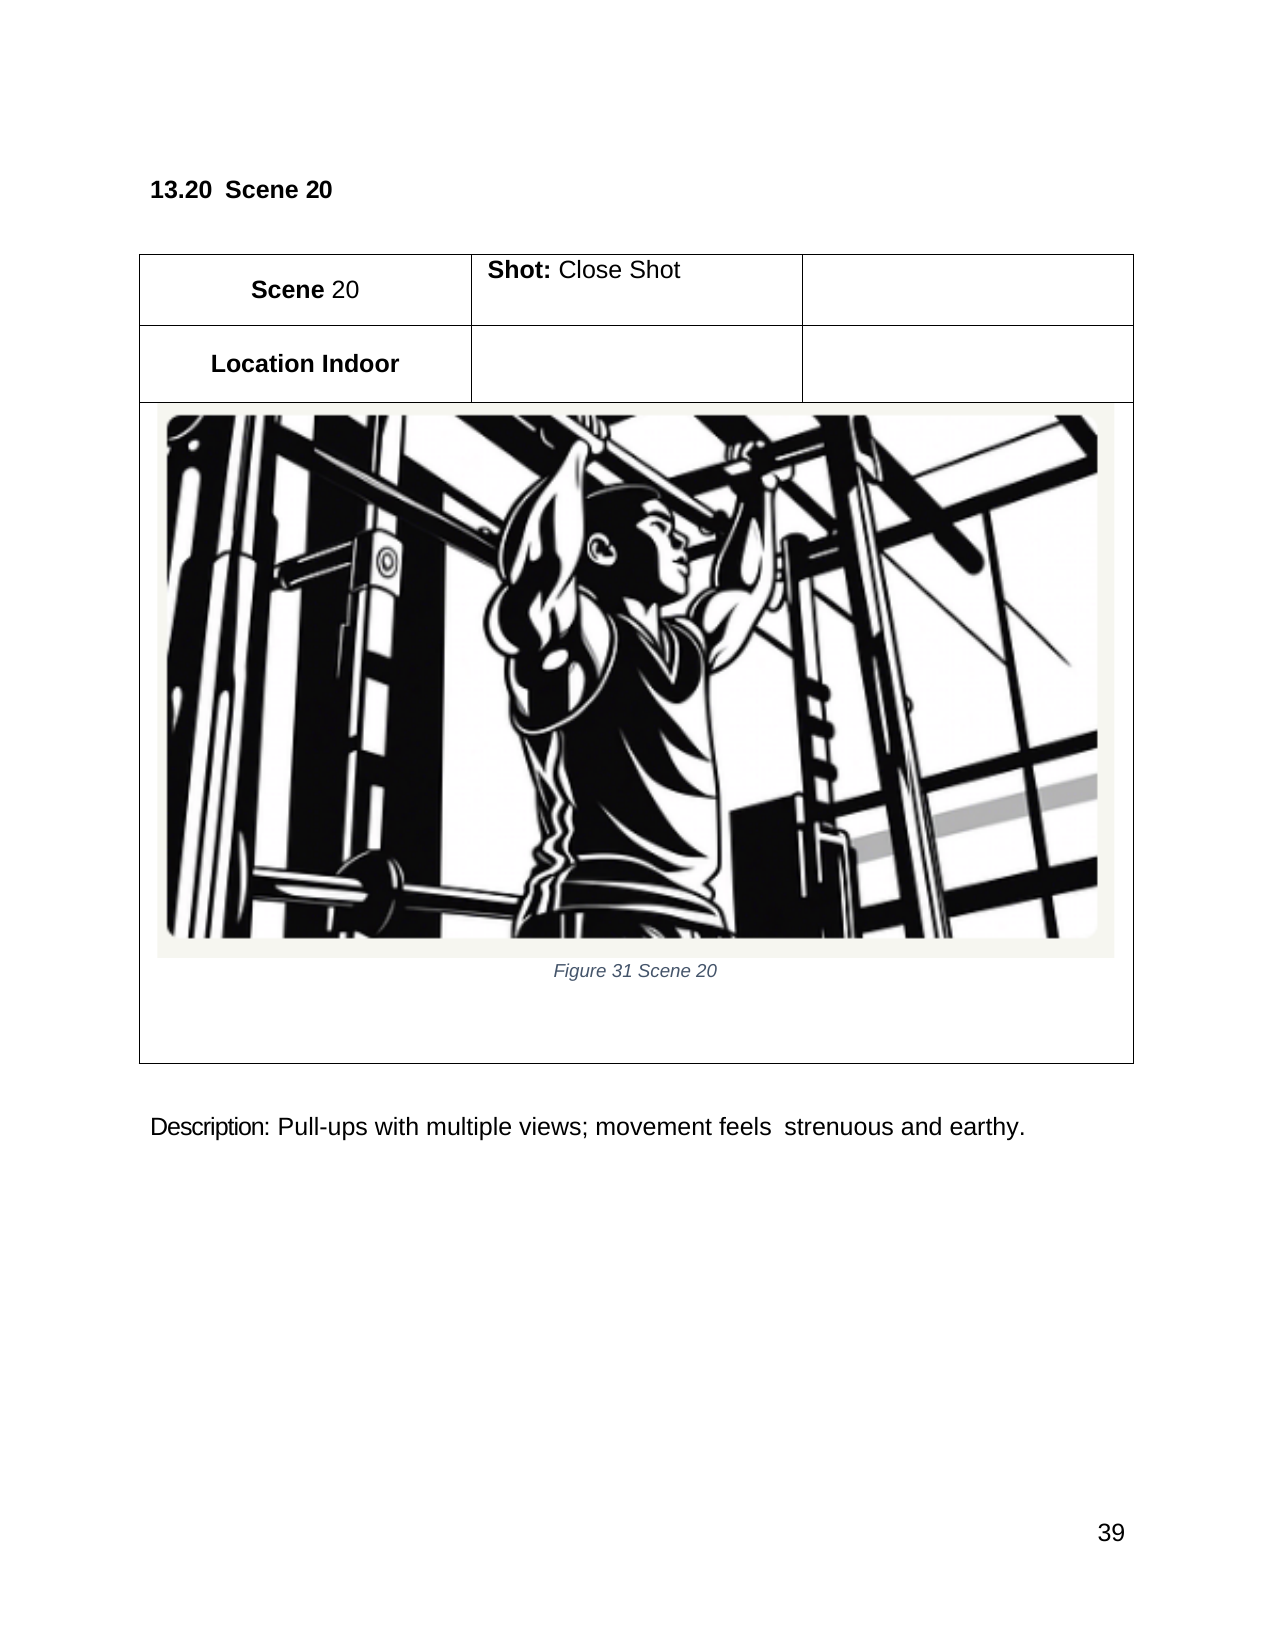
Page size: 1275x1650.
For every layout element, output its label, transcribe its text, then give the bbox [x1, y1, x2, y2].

subtitle Scene 20 [150, 175, 1125, 204]
table_cell [803, 326, 1133, 402]
table_header Scene 20 [140, 255, 471, 325]
text Description: Pull-ups with multiple views; movement feels strenuous and earthy. [150, 1112, 1125, 1141]
table_cell Location Indoor [140, 326, 471, 402]
table_cell [472, 326, 802, 402]
table_cell Figure 31 Scene 20 [140, 403, 1133, 1063]
table_header Shot: Close Shot [472, 255, 802, 325]
table_header [803, 255, 1133, 325]
picture [157, 403, 1115, 958]
